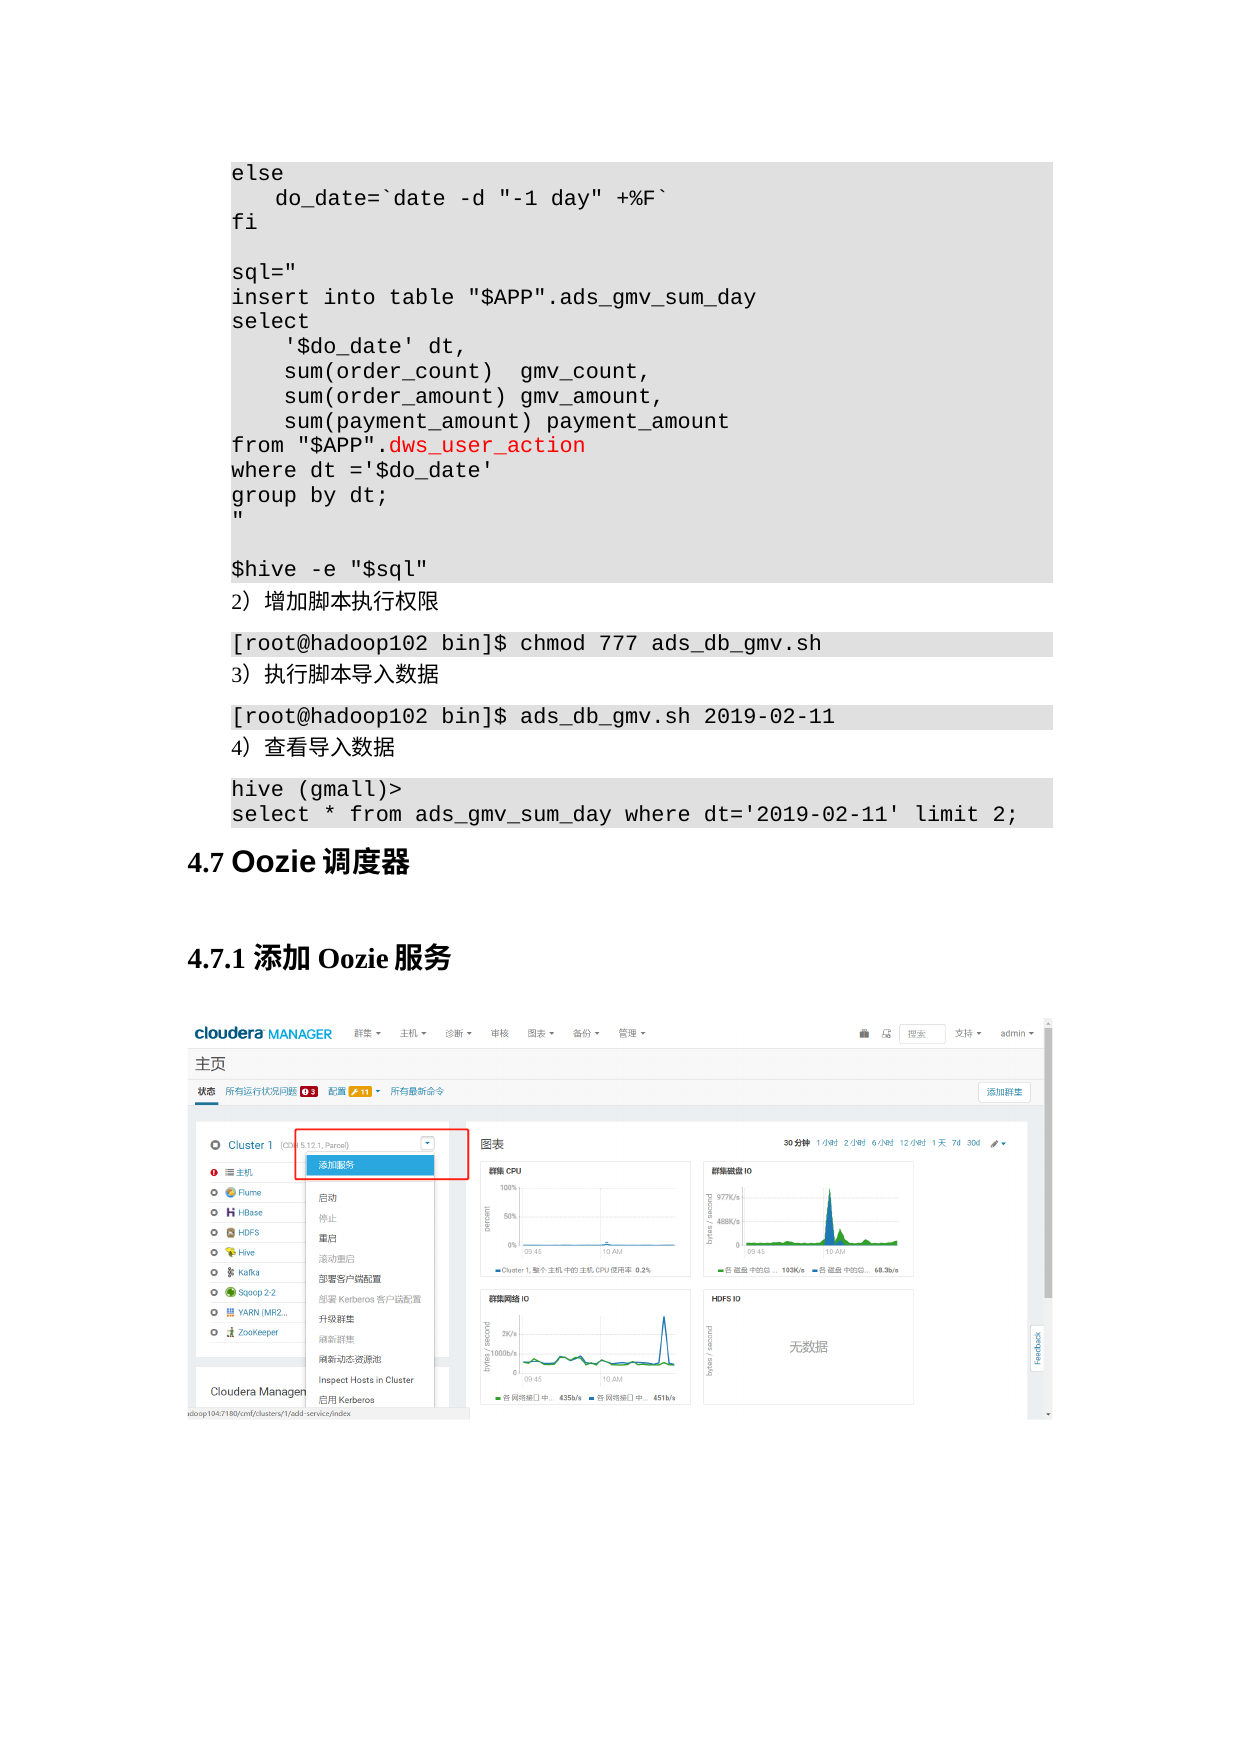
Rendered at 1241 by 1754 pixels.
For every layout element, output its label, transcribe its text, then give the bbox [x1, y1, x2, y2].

text sum(order_count) gmv_count, [231, 360, 1053, 385]
text hive (gmall)> [231, 778, 1053, 803]
text $hive -e "$sql" [231, 559, 1053, 583]
text do_date=`date -d "-1 day" +%F` [231, 187, 1053, 212]
text 2）增加脚本执行权限 [187, 583, 1053, 616]
text [root@hadoop102 bin]$ ads_db_gmv.sh 2019-02-11 [231, 705, 1053, 730]
subtitle 4.7 Oozie调度器 [187, 828, 1053, 893]
text " [231, 509, 1053, 534]
text sql=" [231, 261, 1053, 286]
text insert into table "$APP".ads_gmv_sum_day [231, 286, 1053, 311]
text sum(payment_amount) payment_amount [231, 410, 1053, 435]
text else [231, 162, 1053, 187]
text group by dt; [231, 484, 1053, 509]
text select * from ads_gmv_sum_day where dt='2019-02-11' limit 2; [231, 803, 1053, 828]
text 4）查看导入数据 [187, 730, 1053, 762]
subtitle 4.7.1 添加Oozie服务 [187, 923, 1053, 988]
text select [231, 311, 1053, 336]
text 3）执行脚本导入数据 [187, 657, 1053, 689]
text '$do_date' dt, [231, 336, 1053, 360]
text where dt ='$do_date' [231, 459, 1053, 484]
text from "$APP".dws_user_action [231, 435, 1053, 459]
text sum(order_amount) gmv_amount, [231, 385, 1053, 410]
text fi [231, 212, 1053, 236]
picture [187, 1018, 1053, 1420]
text [root@hadoop102 bin]$ chmod 777 ads_db_gmv.sh [231, 632, 1053, 657]
